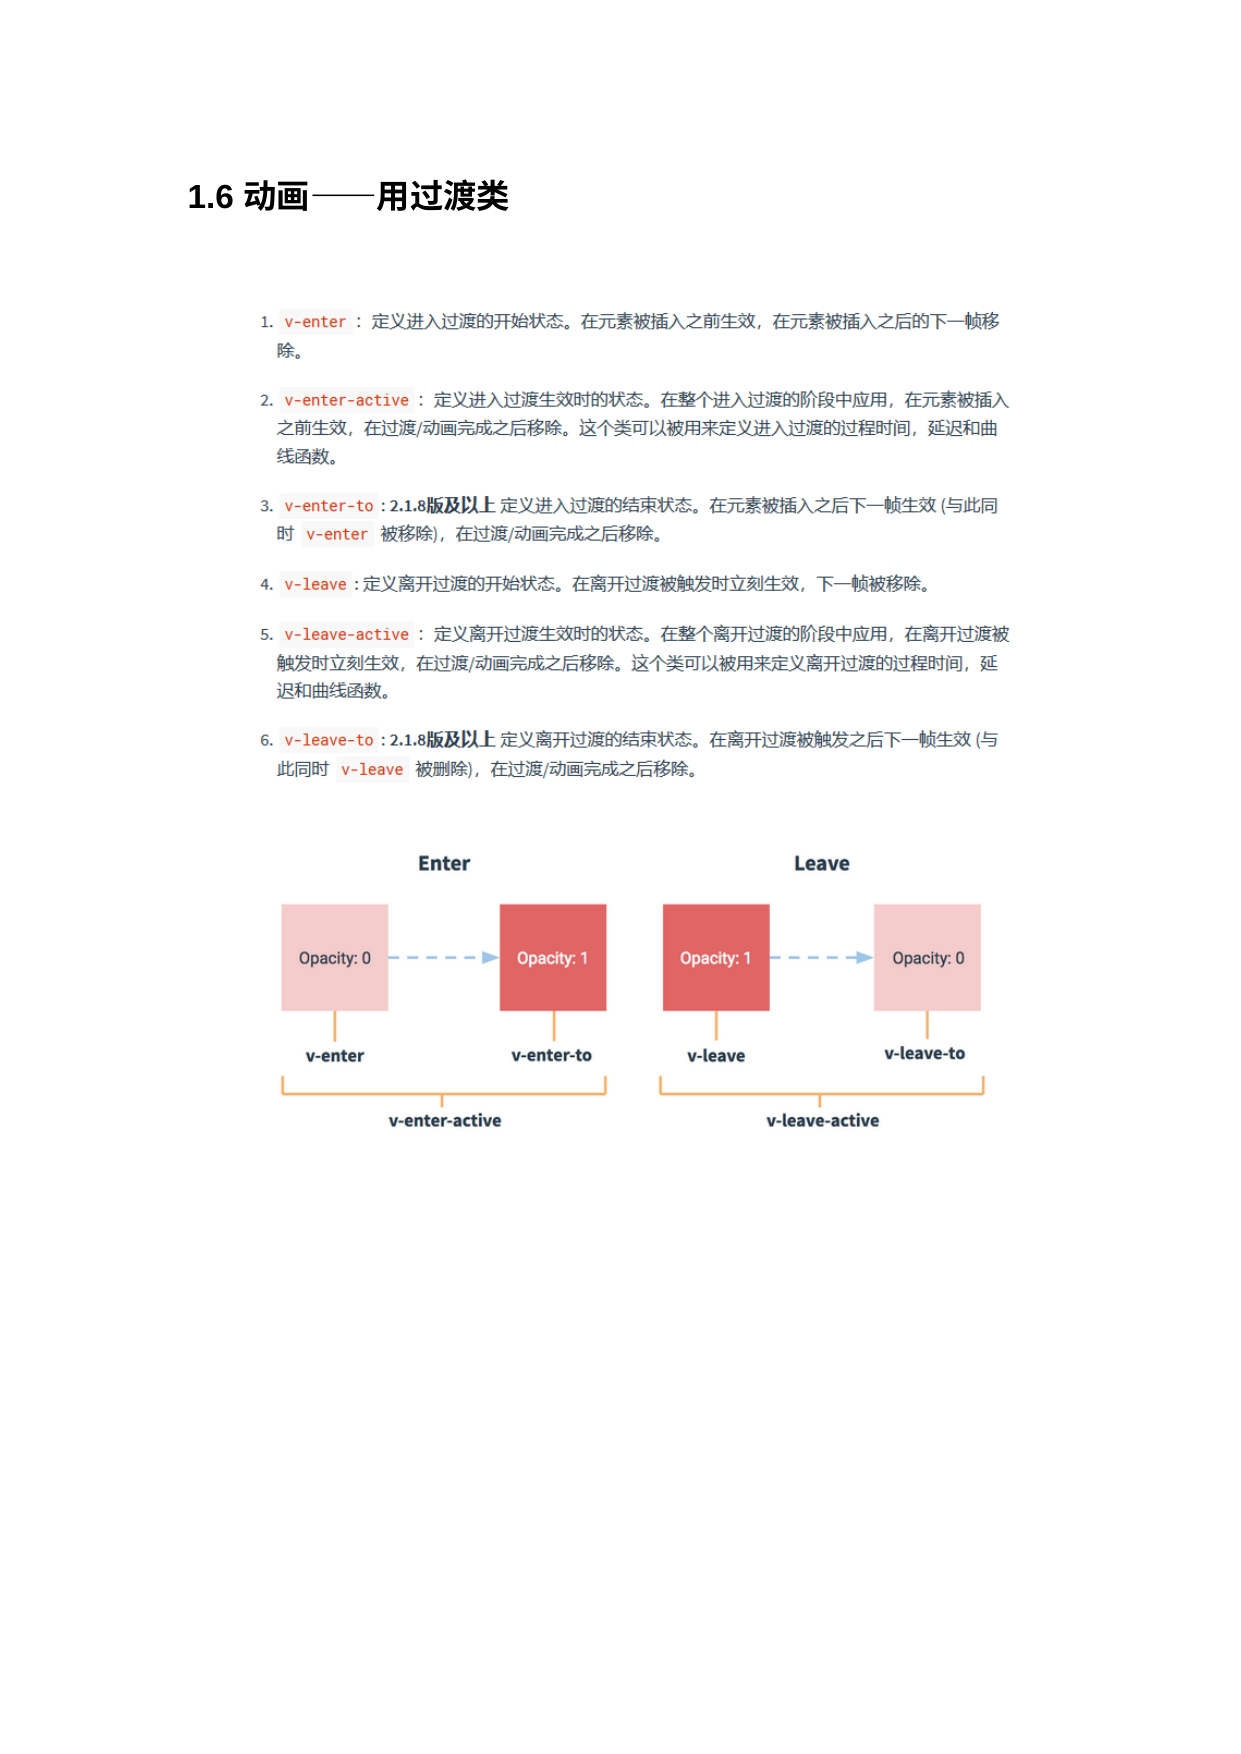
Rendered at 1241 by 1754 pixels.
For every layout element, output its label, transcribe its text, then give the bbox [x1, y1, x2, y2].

subtitle 动画——用过渡类 [187, 162, 1053, 227]
picture [187, 288, 1053, 1178]
